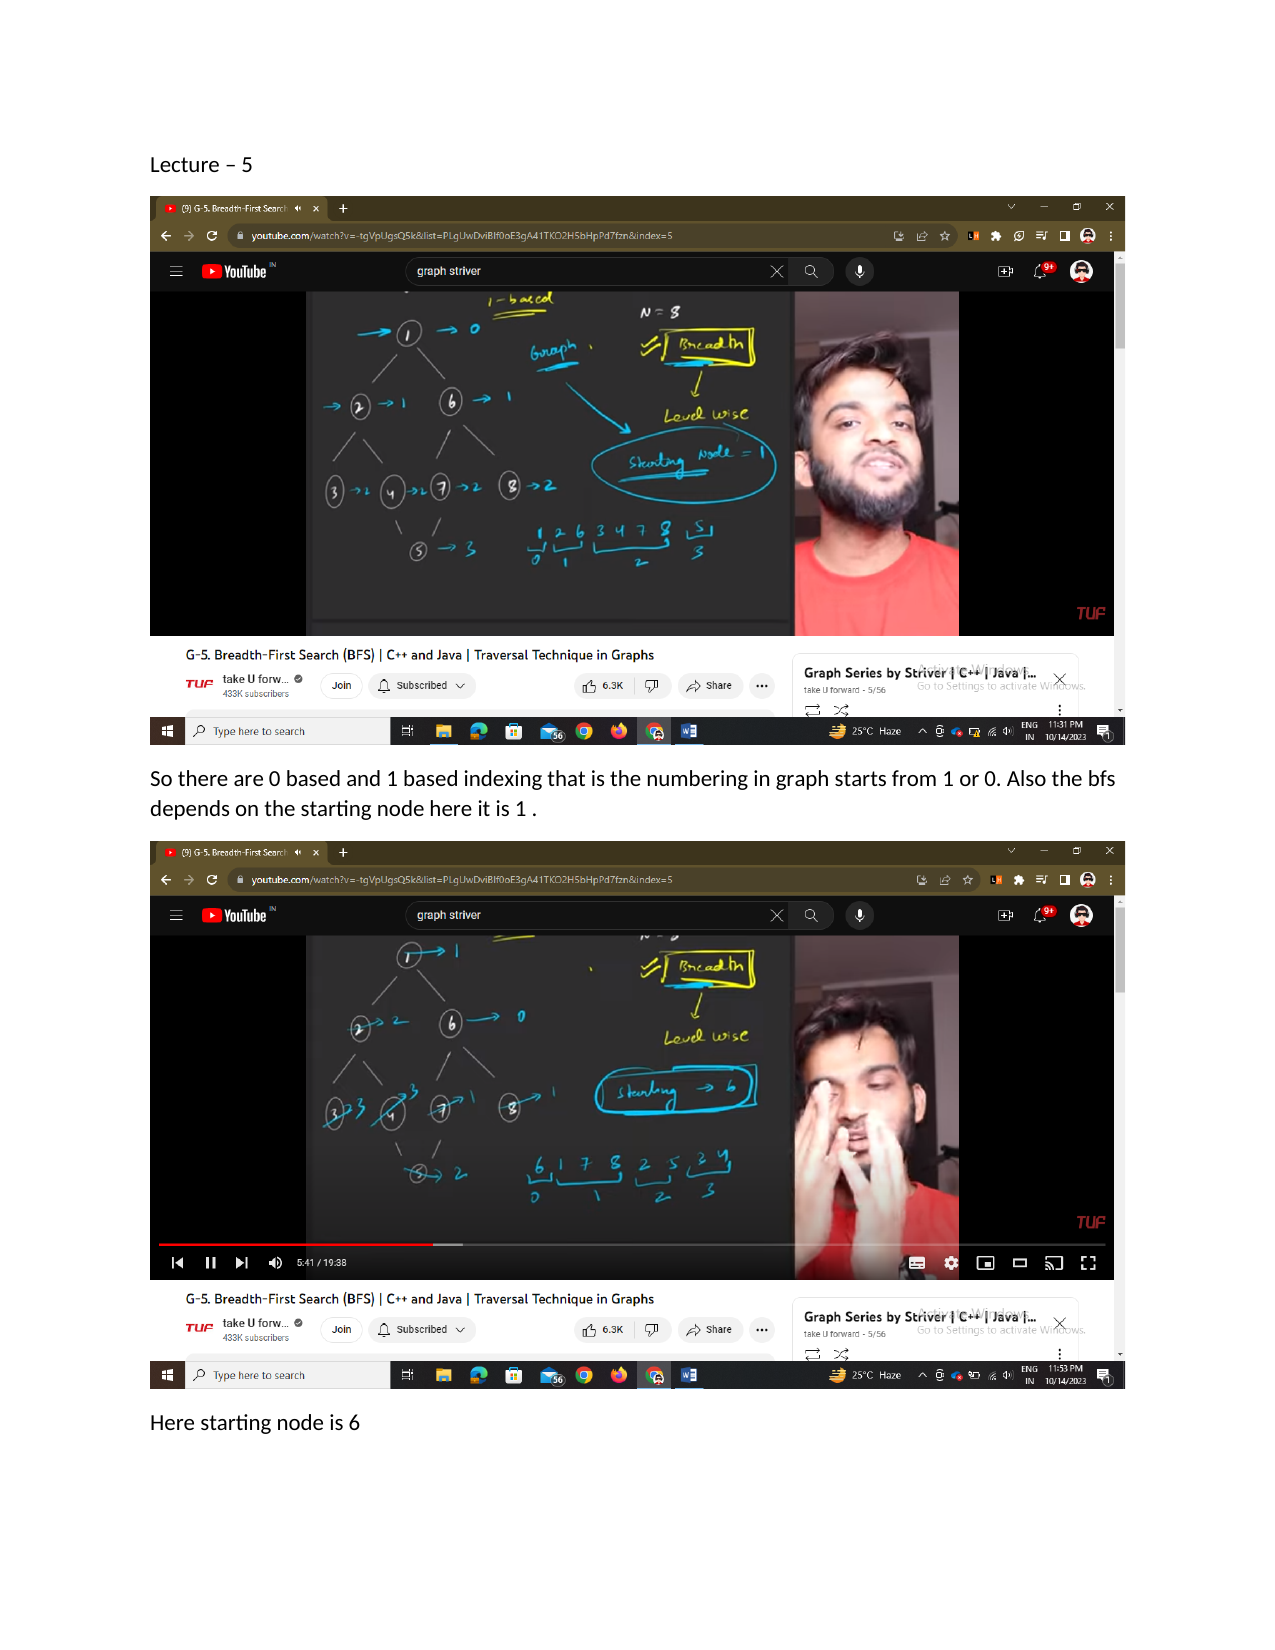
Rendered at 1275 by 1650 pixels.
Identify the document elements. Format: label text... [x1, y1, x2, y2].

text Lecture – 5 [150, 150, 1125, 178]
picture [150, 196, 1125, 745]
text Here starting node is 6 [150, 1408, 1125, 1436]
text So there are 0 based and 1 based indexing that is the numbering in graph starts from 1 or 0. Also the bfs depends on the starting node here it is 1 . [150, 764, 1125, 822]
picture [150, 841, 1125, 1389]
